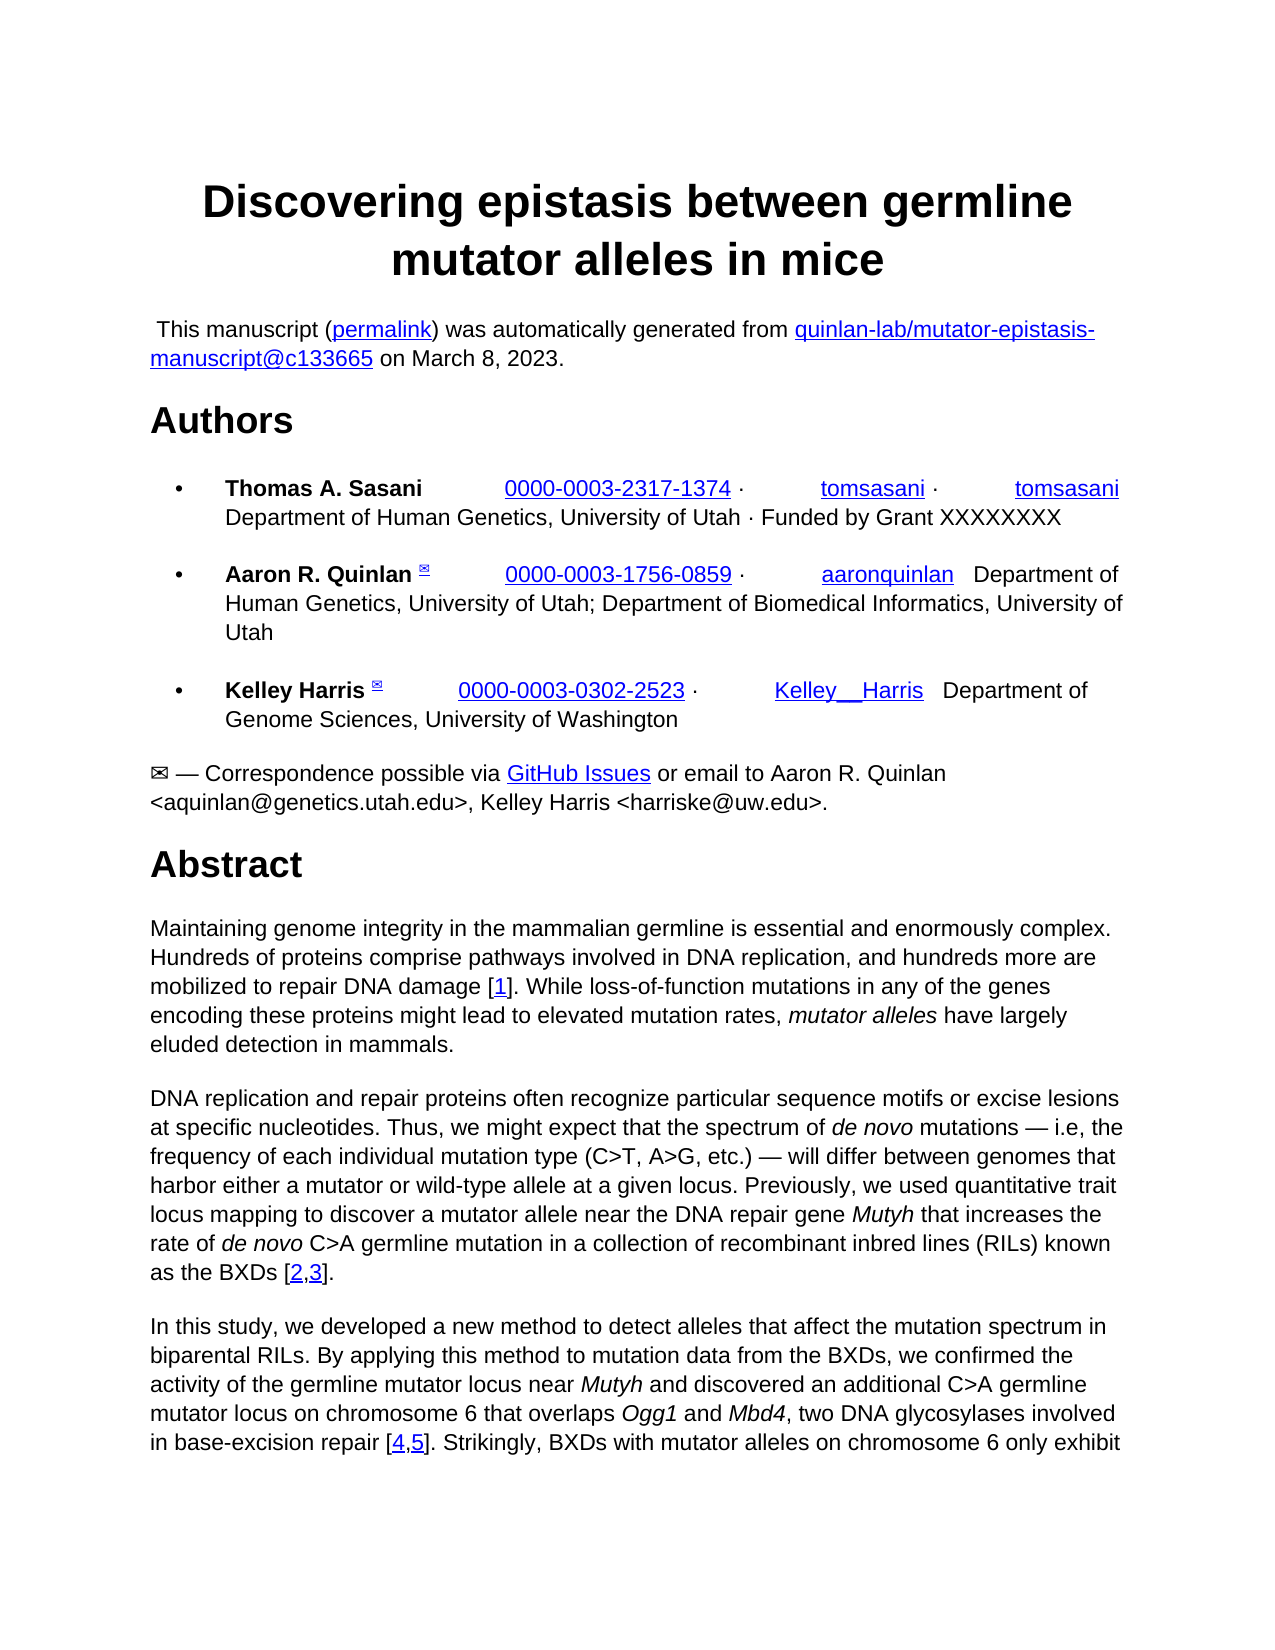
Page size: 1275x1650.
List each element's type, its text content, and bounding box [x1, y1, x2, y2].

subtitle Authors [150, 399, 1125, 442]
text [150, 1313, 1125, 1455]
text DNA replication and repair proteins often recognize particular sequence motifs or excise lesions at specific nucleotides. Thus, we might expect that the spectrum of de novo mutations — i.e, the frequency of each individual mutation type (C>T, A>G, etc.) — will differ between genomes that harbor either a mutator or wild-type allele at a given locus. Previously, we used quantitative trait locus mapping to discover a mutator allele near the DNA repair gene Mutyh that increases the rate of de novo C>A germline mutation in a collection of recombinant inbred lines (RILs) known as the BXDs [2,3]. [150, 1085, 1125, 1285]
text Maintaining genome integrity in the mammalian germline is essential and enormously complex. Hundreds of proteins comprise pathways involved in DNA replication, and hundreds more are mobilized to repair DNA damage [1]. While loss-of-function mutations in any of the genes encoding these proteins might lead to elevated mutation rates, mutator alleles have largely eluded detection in mammals. [150, 915, 1125, 1057]
list Thomas A. Sasani 0000-0003-2317-1374 · tomsasani · tomsasani Department of Human Genetics, University of Utah · Funded by Grant XXXXXXXX [175, 471, 1125, 530]
title Discovering epistasis between germline mutator alleles in mice [150, 175, 1125, 286]
list Aaron R. Quinlan ✉ 0000-0003-1756-0859 · aaronquinlan Department of Human Genetics, University of Utah; Department of Biomedical Informatics, University of Utah [175, 558, 1125, 646]
text ✉ — Correspondence possible via GitHub Issues or email to Aaron R. Quinlan <aquinlan@genetics.utah.edu>, Kelley Harris <harriske@uw.edu>. [150, 760, 1125, 815]
subtitle Abstract [150, 843, 1125, 886]
list Kelley Harris ✉ 0000-0003-0302-2523 · Kelley__Harris Department of Genome Sciences, University of Washington [175, 673, 1125, 732]
text This manuscript (permalink) was automatically generated from quinlan-lab/mutator-epistasis-manuscript@c133665 on March 8, 2023. [150, 316, 1125, 371]
